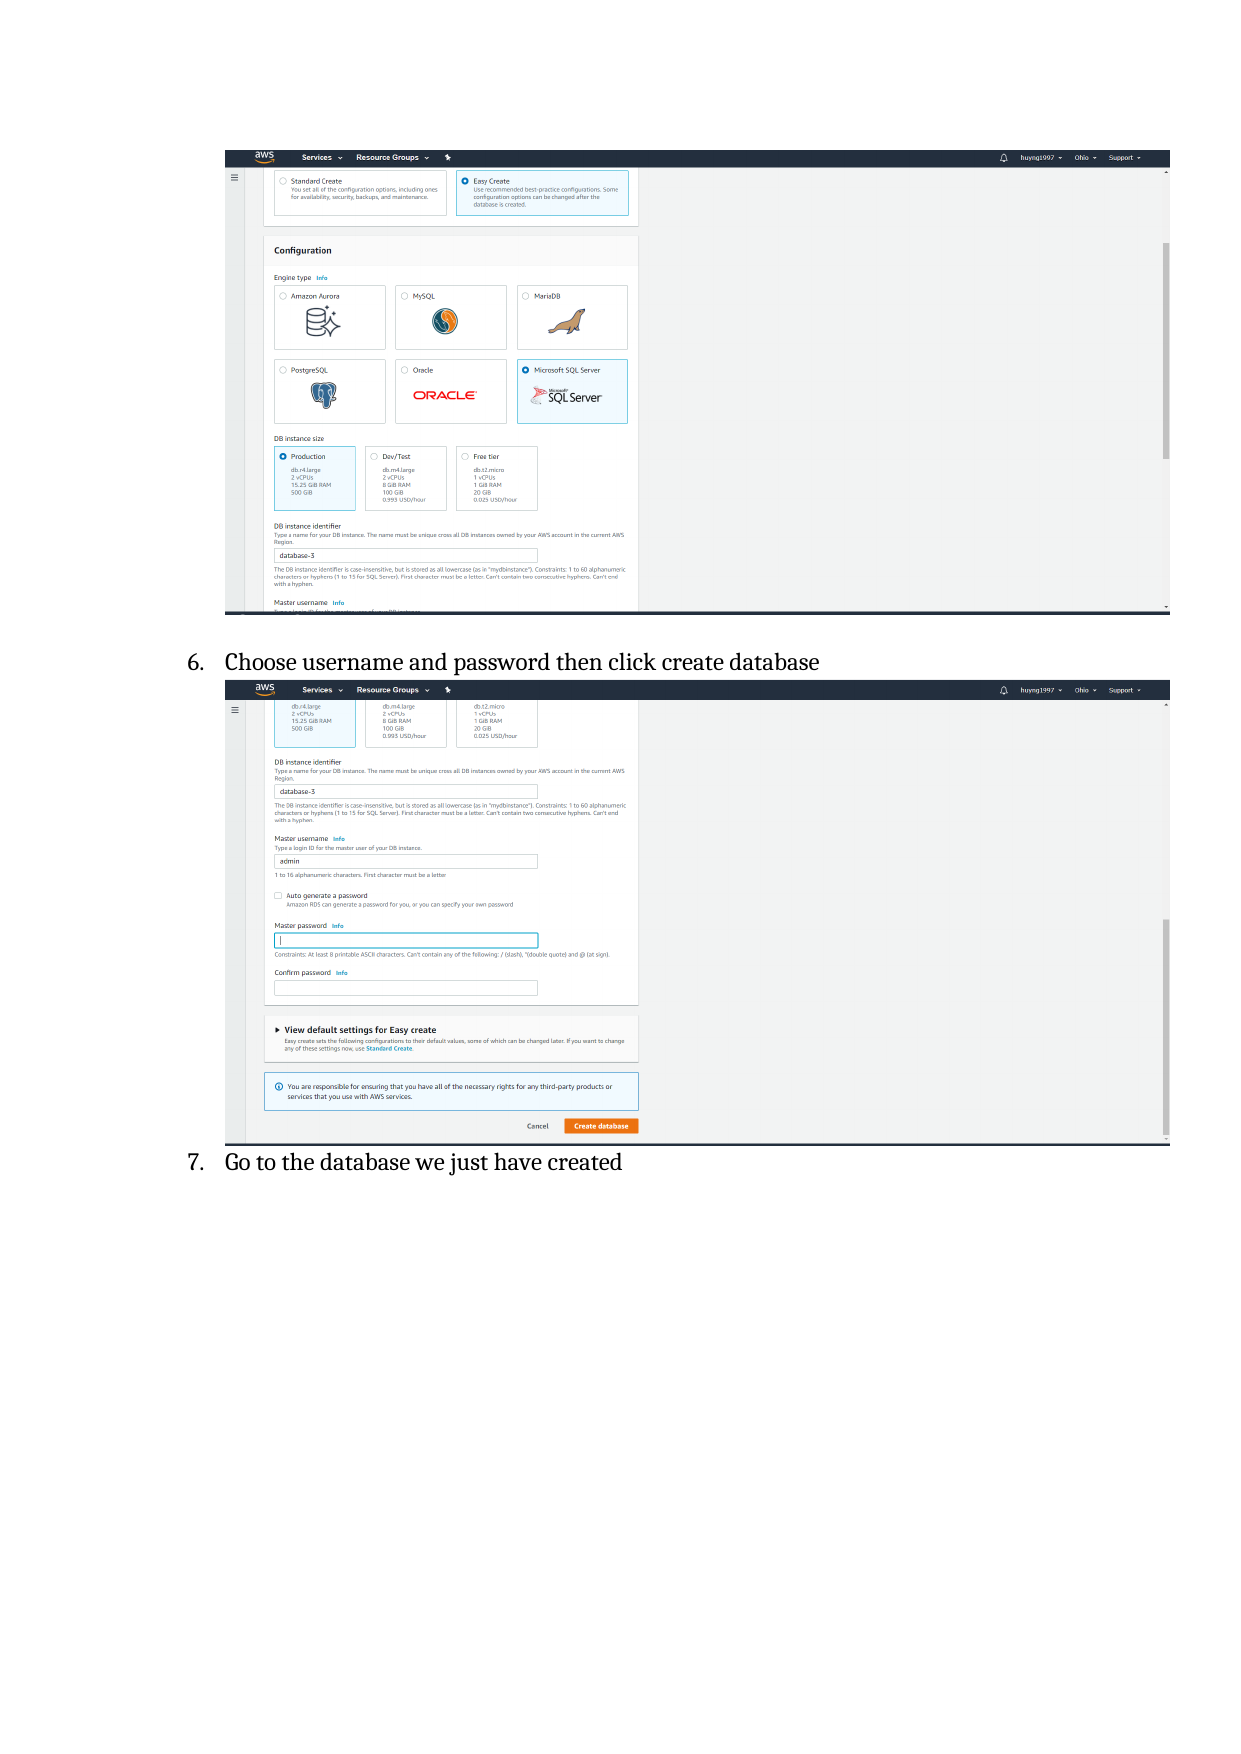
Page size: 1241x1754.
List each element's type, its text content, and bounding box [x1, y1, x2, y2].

picture [225, 150, 1170, 615]
list Choose username and password then click create database [187, 648, 1094, 676]
list Go to the database we just have created [187, 1147, 1094, 1176]
picture [225, 678, 1170, 1146]
